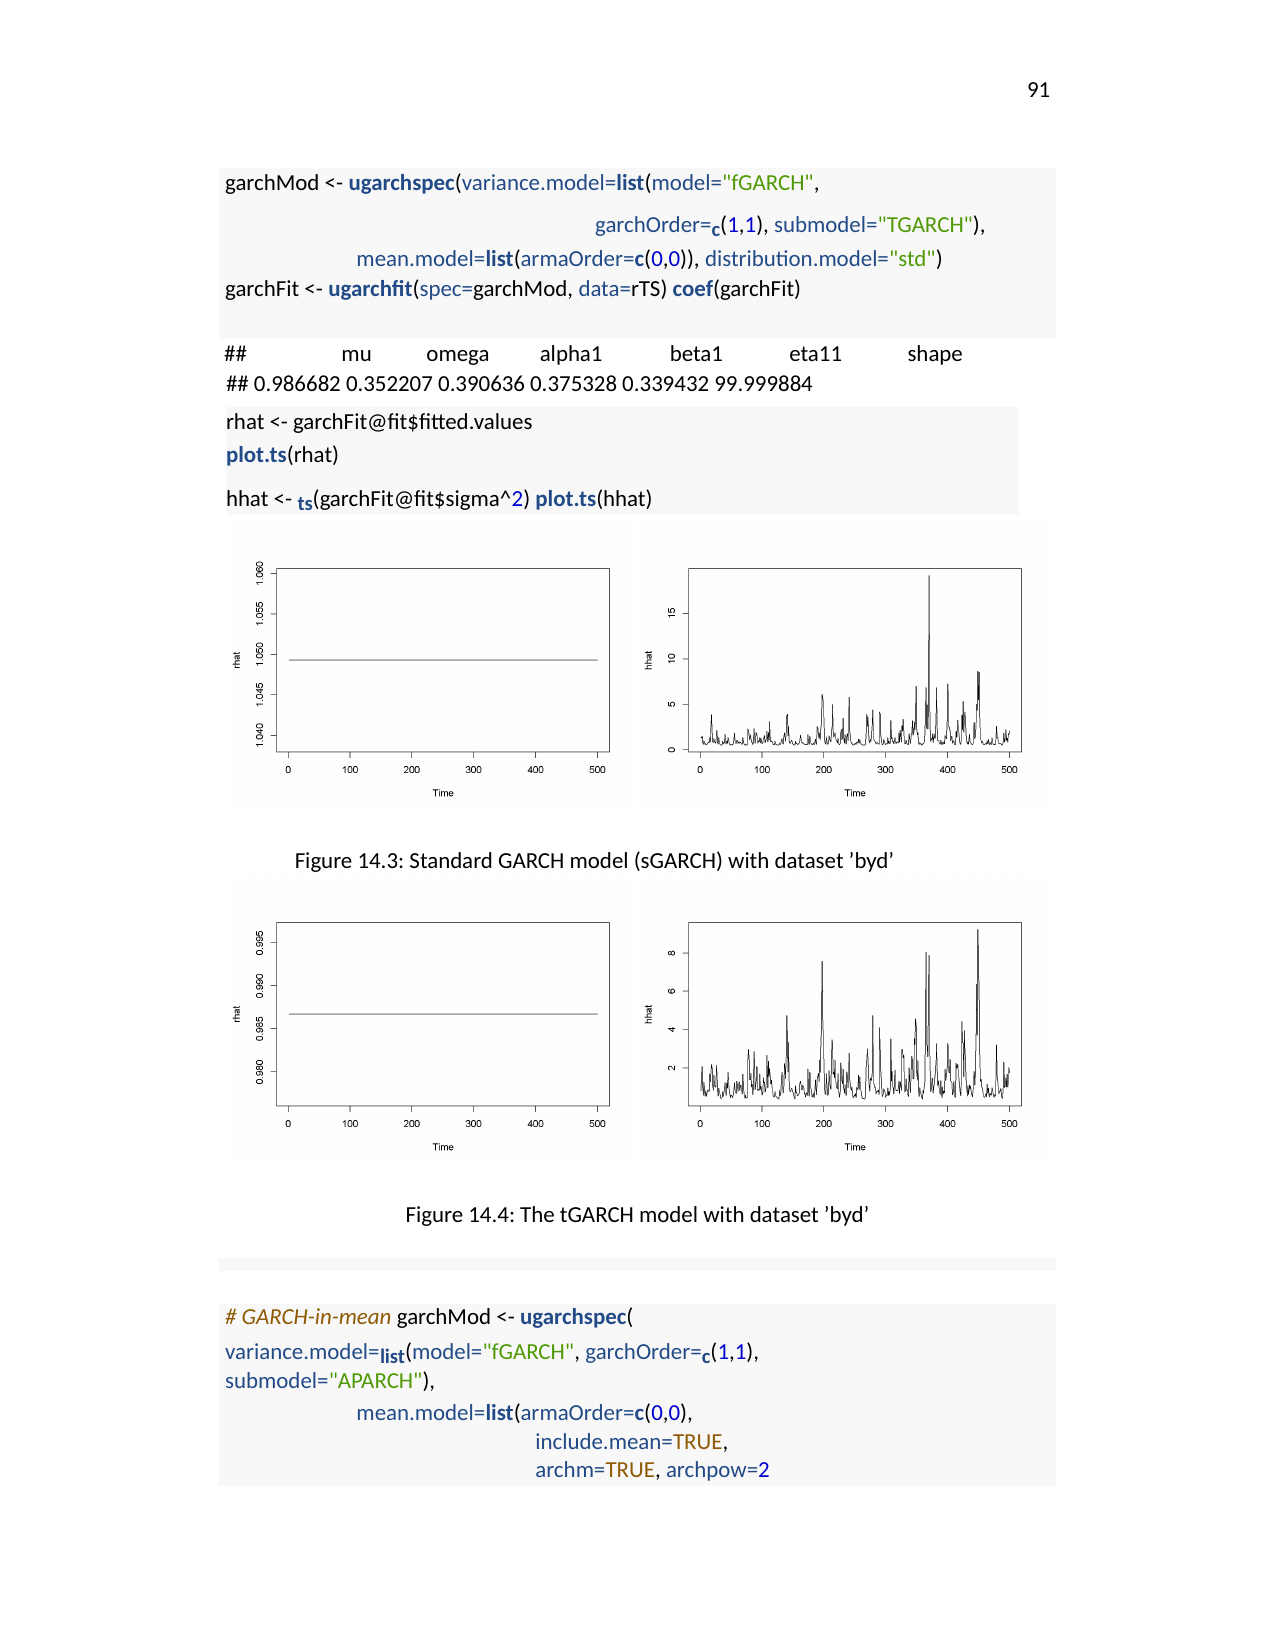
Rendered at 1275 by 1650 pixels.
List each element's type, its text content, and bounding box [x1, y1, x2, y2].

text Figure 14.3: Standard GARCH model (sGARCH) with dataset ’byd’ [294, 846, 1202, 874]
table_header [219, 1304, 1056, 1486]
picture [641, 521, 1046, 811]
picture [229, 875, 634, 1165]
text rhat <- garchFit@fit$fitted.values [226, 407, 1019, 435]
text ## 0.986682 0.352207 0.390636 0.375328 0.339432 99.999884 [226, 369, 1203, 397]
text ## mu omega alpha1 beta1 eta11 shape [224, 339, 1203, 367]
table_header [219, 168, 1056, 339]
text Figure 14.4: The tGARCH model with dataset ’byd’ [226, 1200, 1049, 1228]
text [226, 472, 1019, 515]
picture [641, 875, 1046, 1165]
text plot.ts(rhat) [226, 440, 1019, 468]
picture [229, 521, 634, 811]
